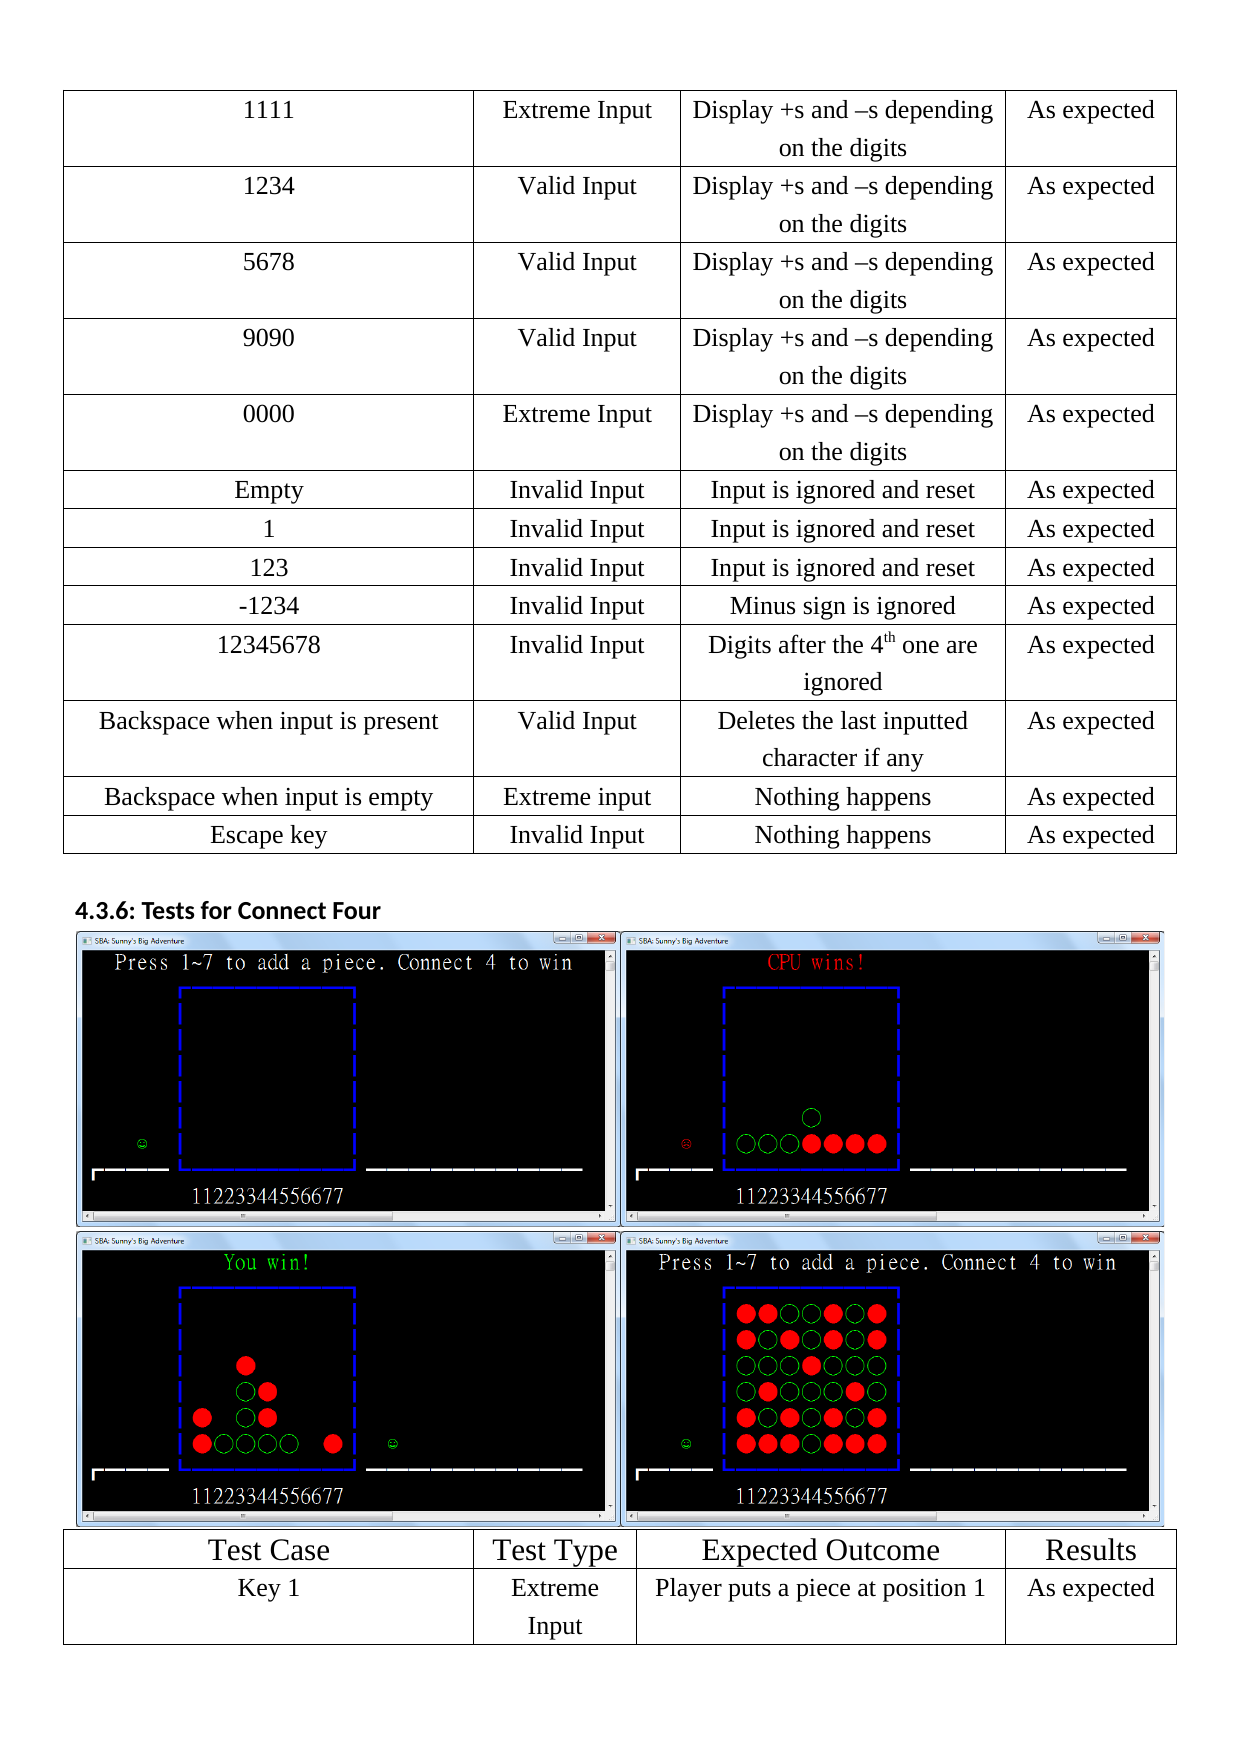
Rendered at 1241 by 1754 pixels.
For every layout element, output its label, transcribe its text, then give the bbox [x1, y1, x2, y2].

table_cell As expected [1006, 777, 1176, 814]
table_cell Invalid Input [474, 625, 680, 700]
table_cell Invalid Input [474, 509, 680, 547]
table_cell As expected [1006, 586, 1176, 624]
table_cell As expected [1006, 395, 1176, 470]
table_cell As expected [1006, 167, 1176, 242]
table_cell 123 [64, 548, 473, 585]
table_cell Input is ignored and reset [681, 509, 1005, 547]
table_cell Backspace when input is present [64, 701, 473, 776]
table_header Test Case [64, 1530, 473, 1568]
table_cell Valid Input [474, 167, 680, 242]
table_cell Empty [64, 471, 473, 508]
table_cell 0000 [64, 395, 473, 470]
table_cell As expected [1006, 91, 1176, 166]
table_cell As expected [1006, 509, 1176, 547]
table_header Test Type [474, 1530, 636, 1568]
table_cell 1 [64, 509, 473, 547]
picture [76, 1231, 1165, 1527]
table_cell Extreme Input [474, 395, 680, 470]
table_cell As expected [1006, 816, 1176, 853]
table_cell Player puts a piece at position 1 [637, 1569, 1005, 1644]
table_cell As expected [1006, 625, 1176, 700]
table_cell As expected [1006, 548, 1176, 585]
table_cell Valid Input [474, 701, 680, 776]
table_cell Invalid Input [474, 586, 680, 624]
table_cell 9090 [64, 319, 473, 394]
table_cell 5678 [64, 243, 473, 318]
table_cell Invalid Input [474, 471, 680, 508]
table_cell As expected [1006, 701, 1176, 776]
table_cell Input is ignored and reset [681, 471, 1005, 508]
table_cell As expected [1006, 319, 1176, 394]
table_cell Nothing happens [681, 816, 1005, 853]
table_cell Display +s and –s depending on the digits [681, 91, 1005, 166]
table_cell Deletes the last inputted character if any [681, 701, 1005, 776]
table_cell As expected [1006, 471, 1176, 508]
table_cell Display +s and –s depending on the digits [681, 167, 1005, 242]
table_cell Display +s and –s depending on the digits [681, 243, 1005, 318]
table_cell Extreme Input [474, 1569, 636, 1644]
table_header Expected Outcome [637, 1530, 1005, 1568]
table_cell Invalid Input [474, 548, 680, 585]
picture [76, 931, 1165, 1227]
table_cell Invalid Input [474, 816, 680, 853]
table_cell Minus sign is ignored [681, 586, 1005, 624]
table_cell As expected [1006, 243, 1176, 318]
table_cell Display +s and –s depending on the digits [681, 395, 1005, 470]
table_cell -1234 [64, 586, 473, 624]
table_cell Extreme Input [474, 91, 680, 166]
table_cell Input is ignored and reset [681, 548, 1005, 585]
table_cell Valid Input [474, 319, 680, 394]
table_cell Backspace when input is empty [64, 777, 473, 814]
table_cell Valid Input [474, 243, 680, 318]
table_cell 12345678 [64, 625, 473, 700]
table_cell Nothing happens [681, 777, 1005, 814]
table_cell Digits after the 4th one are ignored [681, 625, 1005, 700]
table_cell Extreme input [474, 777, 680, 814]
table_cell Escape key [64, 816, 473, 853]
table_cell 1111 [64, 91, 473, 166]
table_cell Display +s and –s depending on the digits [681, 319, 1005, 394]
table_cell Key 1 [64, 1569, 473, 1644]
table_cell 1234 [64, 167, 473, 242]
subtitle 4.3.6: Tests for Connect Four [75, 892, 1165, 929]
table_cell As expected [1006, 1569, 1176, 1644]
table_header Results [1006, 1530, 1176, 1568]
